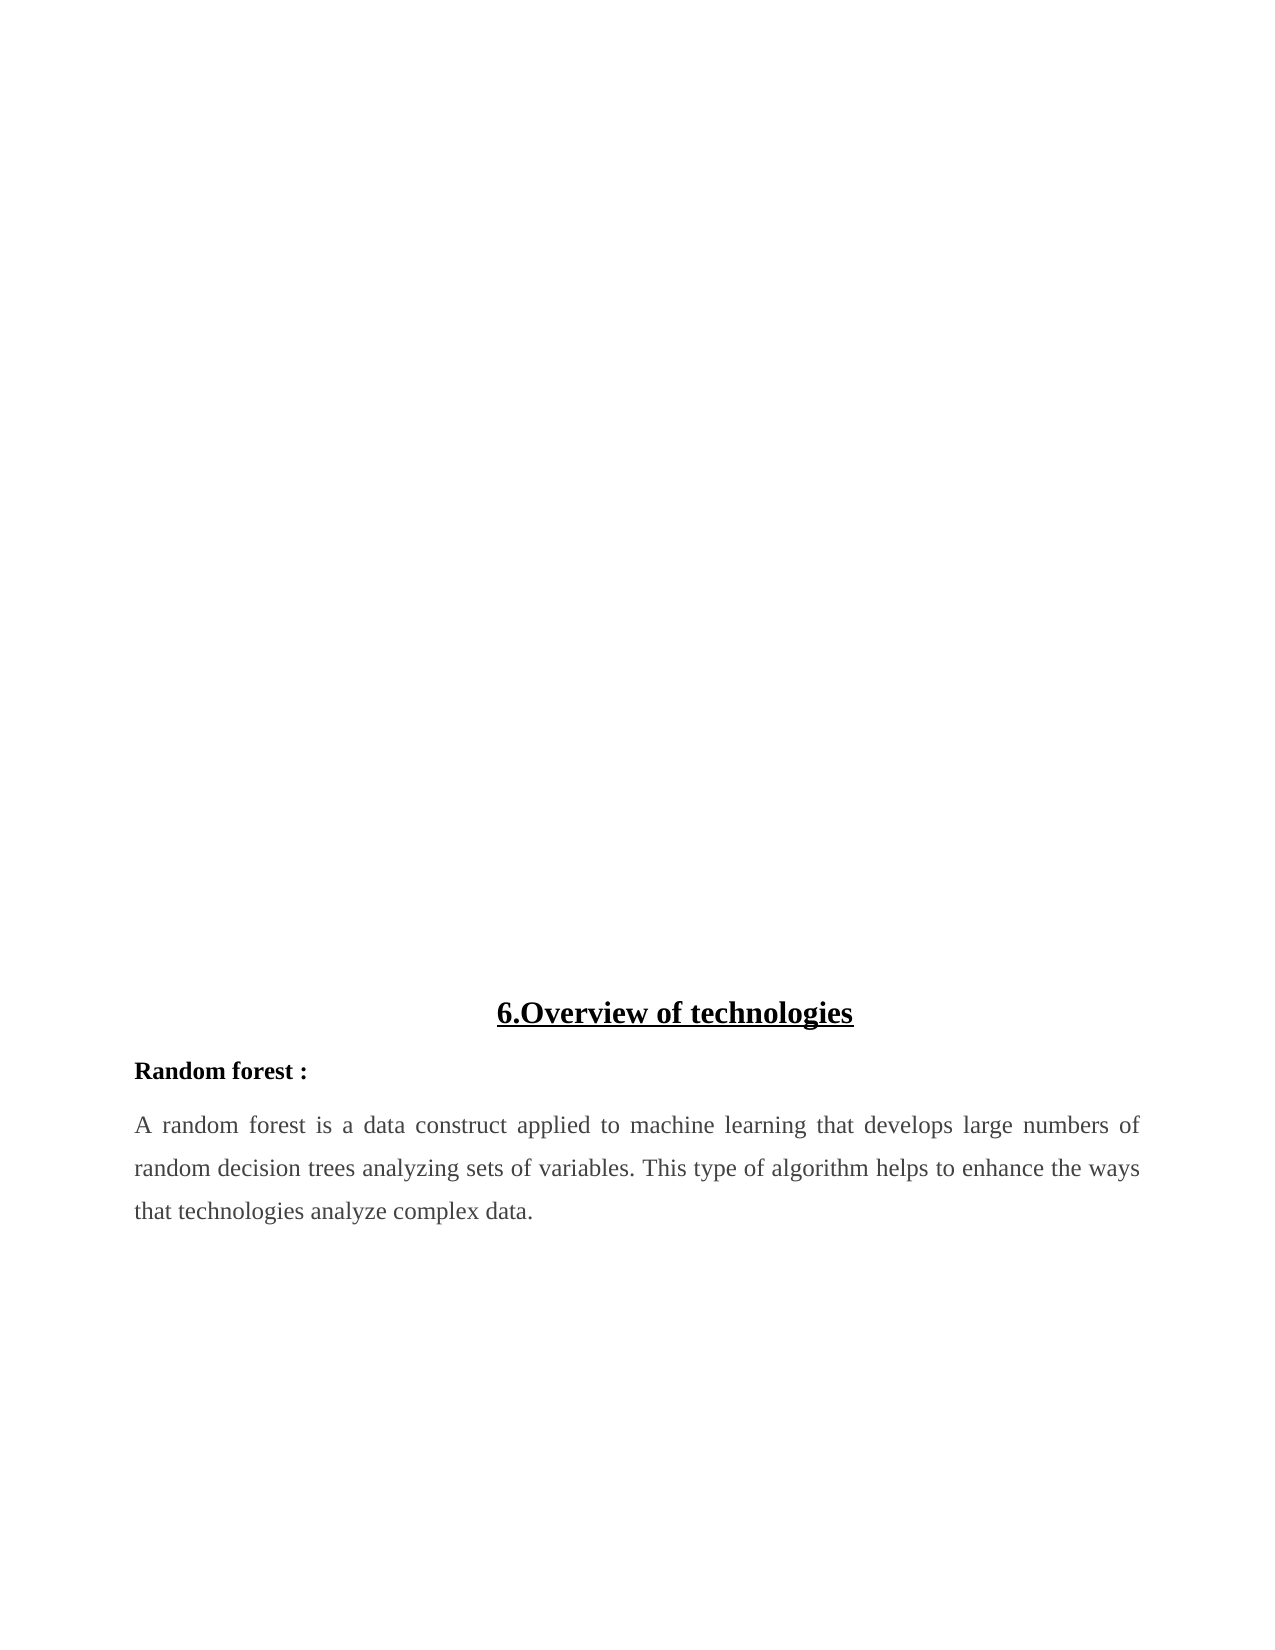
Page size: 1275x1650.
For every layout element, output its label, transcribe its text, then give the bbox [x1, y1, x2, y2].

text 6.Overview of technologies [75, 994, 1200, 1030]
text Random forest : [134, 1056, 1141, 1085]
text A random forest is a data construct applied to machine learning that develops large numbers of random decision trees analyzing sets of variables. This type of algorithm helps to enhance the ways that technologies analyze complex data. [134, 1110, 1141, 1225]
